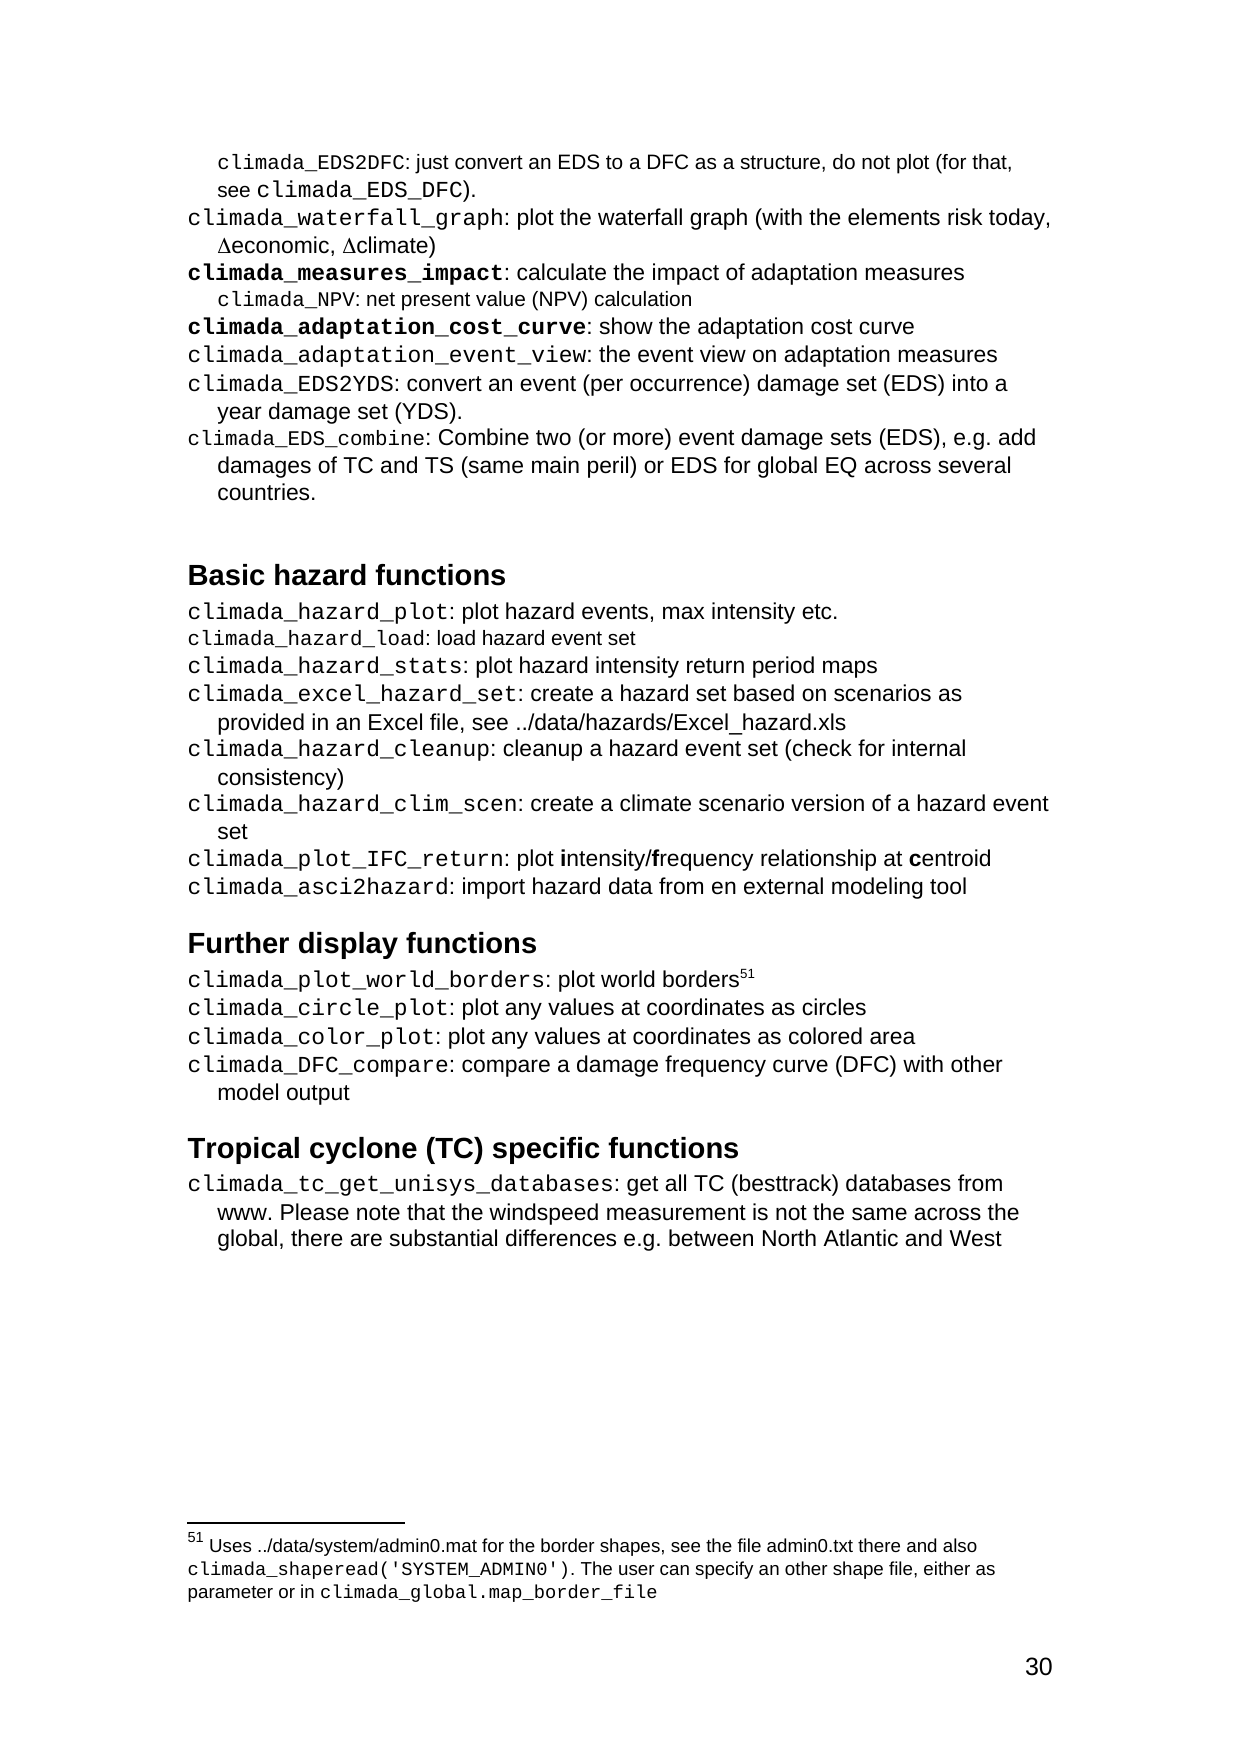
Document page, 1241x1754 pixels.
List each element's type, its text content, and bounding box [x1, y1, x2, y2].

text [187, 1170, 1053, 1278]
text climada_hazard_cleanup: cleanup a hazard event set (check for internal consistency) [187, 735, 1053, 790]
text climada_DFC_compare: compare a damage frequency curve (DFC) with other model output [187, 1051, 1053, 1106]
text climada_adaptation_cost_curve: show the adaptation cost curve [187, 313, 1053, 341]
text climada_adaptation_event_view: the event view on adaptation measures [187, 341, 1053, 370]
text climada_plot_world_borders: plot world borders [187, 966, 1053, 994]
text climada_measures_impact: calculate the impact of adaptation measures [187, 259, 1053, 287]
text climada_asci2hazard: import hazard data from en external modeling tool [187, 873, 1053, 901]
text climada_EDS2DFC: just convert an EDS to a DFC as a structure, do not plot (for that, see climada_EDS_DFC). [217, 150, 1053, 204]
subtitle Further display functions [187, 926, 1053, 960]
text climada_hazard_stats: plot hazard intensity return period maps [187, 652, 1053, 680]
text climada_hazard_load: load hazard event set [187, 626, 1053, 652]
text climada_color_plot: plot any values at coordinates as colored area [187, 1023, 1053, 1051]
text climada_circle_plot: plot any values at coordinates as circles [187, 994, 1053, 1023]
text climada_plot_IFC_return: plot intensity/frequency relationship at centroid [187, 844, 1053, 873]
text climada_EDS2YDS: convert an event (per occurrence) damage set (EDS) into a year damage set (YDS). [187, 370, 1053, 424]
text climada_EDS_combine: Combine two (or more) event damage sets (EDS), e.g. add damages of TC and TS (same main peril) or EDS for global EQ across several countries. [187, 424, 1053, 505]
text climada_excel_hazard_set: create a hazard set based on scenarios as provided in an Excel file, see ../data/hazards/Excel_hazard.xls [187, 680, 1053, 735]
text climada_hazard_plot: plot hazard events, max intensity etc. [187, 598, 1053, 626]
subtitle Basic hazard functions [187, 558, 1053, 592]
text climada_hazard_clim_scen: create a climate scenario version of a hazard event set [187, 790, 1053, 844]
text climada_NPV: net present value (NPV) calculation [217, 287, 1053, 313]
text climada_waterfall_graph: plot the waterfall graph (with the elements risk today, economic, climate) [187, 204, 1053, 259]
subtitle Tropical cyclone (TC) specific functions [187, 1131, 1053, 1164]
